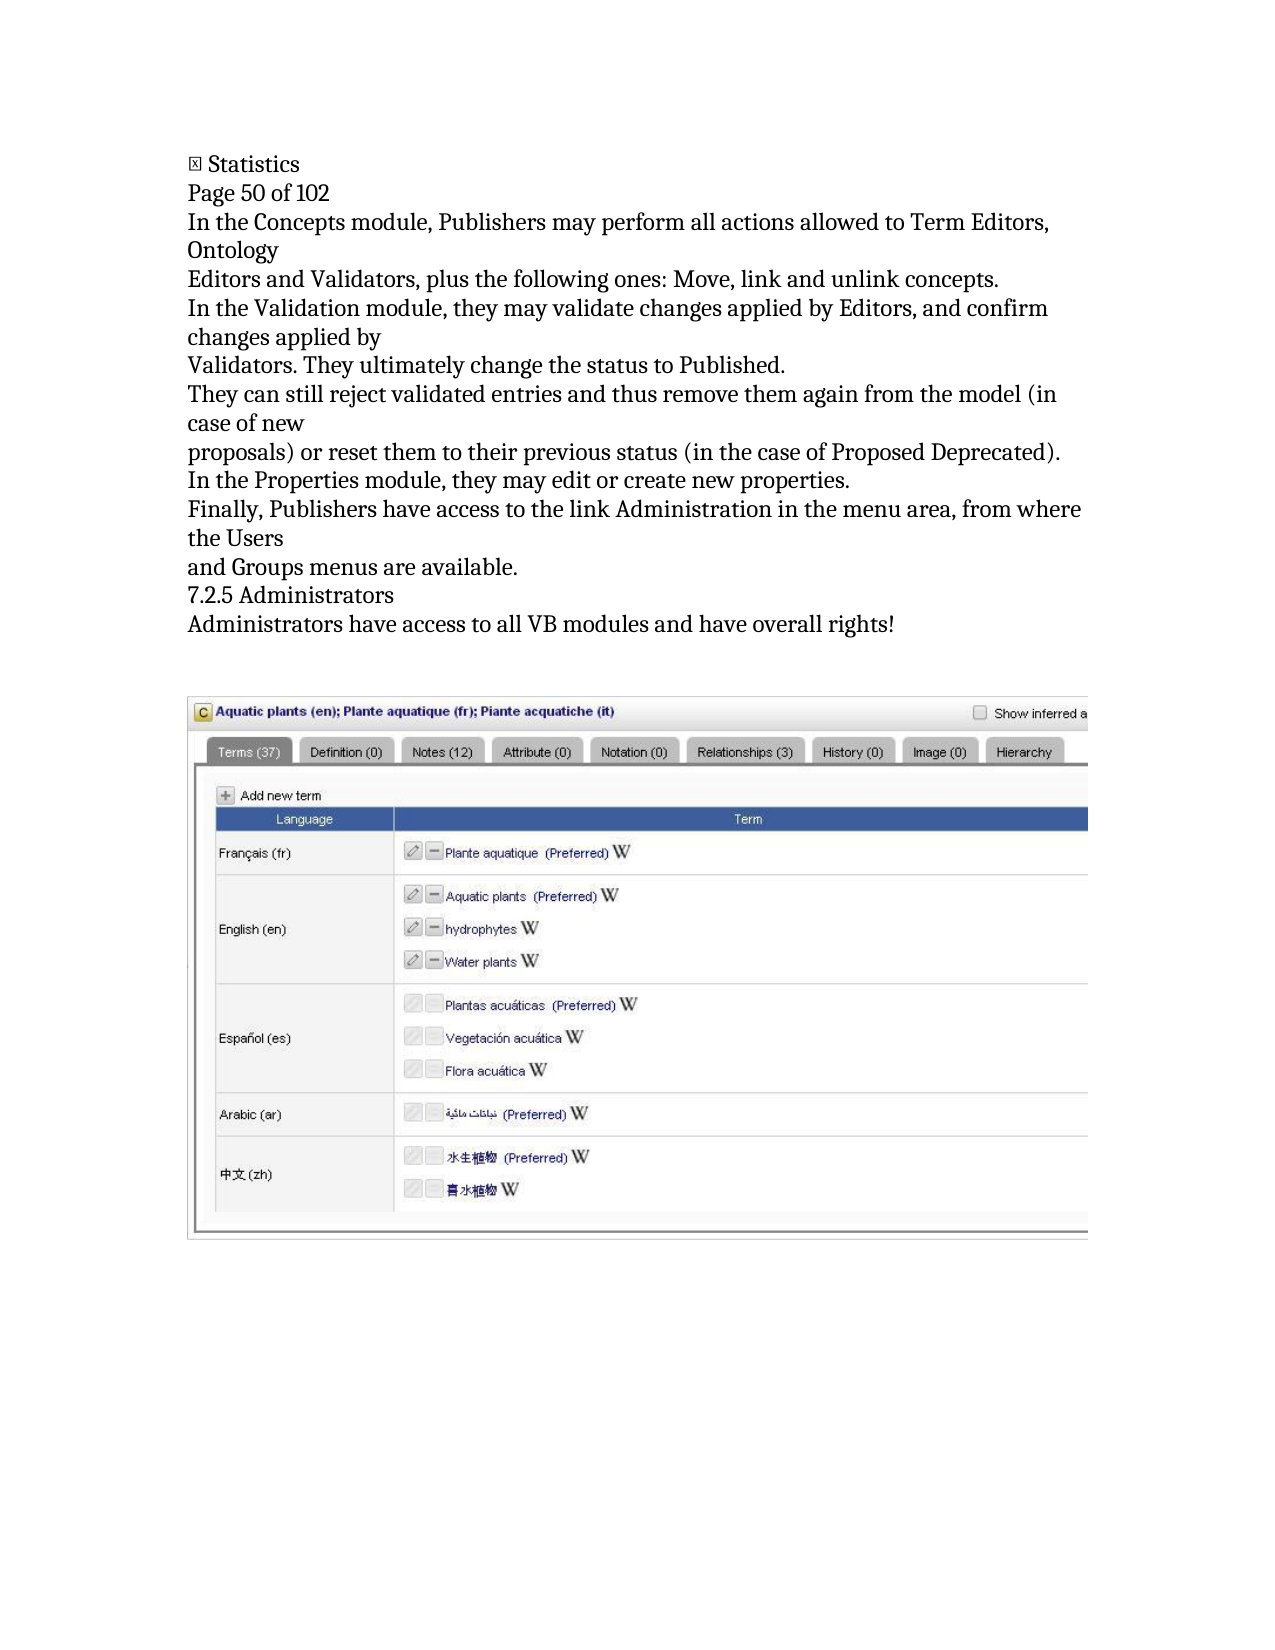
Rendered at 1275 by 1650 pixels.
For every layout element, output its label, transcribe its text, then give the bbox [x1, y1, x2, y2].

list They can still reject validated entries and thus remove them again from the model (in case of new [187, 380, 1087, 437]
picture [187, 696, 1088, 1240]
list In the Properties module, they may edit or create new properties. [187, 466, 1087, 495]
list  Statistics [187, 150, 1087, 179]
list proposals) or reset them to their previous status (in the case of Proposed Deprecated). [187, 437, 1087, 466]
list In the Concepts module, Publishers may perform all actions allowed to Term Editors, Ontology [187, 207, 1087, 265]
list Validators. They ultimately change the status to Published. [187, 351, 1087, 380]
list Finally, Publishers have access to the link Administration in the menu area, from where the Users [187, 495, 1087, 552]
list In the Validation module, they may validate changes applied by Editors, and confirm changes applied by [187, 294, 1087, 351]
list and Groups menus are available. [187, 552, 1087, 581]
list 7.2.5 Administrators [187, 581, 1087, 610]
list Administrators have access to all VB modules and have overall rights! [187, 610, 1087, 639]
list Editors and Validators, plus the following ones: Move, link and unlink concepts. [187, 265, 1087, 294]
list Page 50 of 102 [187, 179, 1087, 207]
